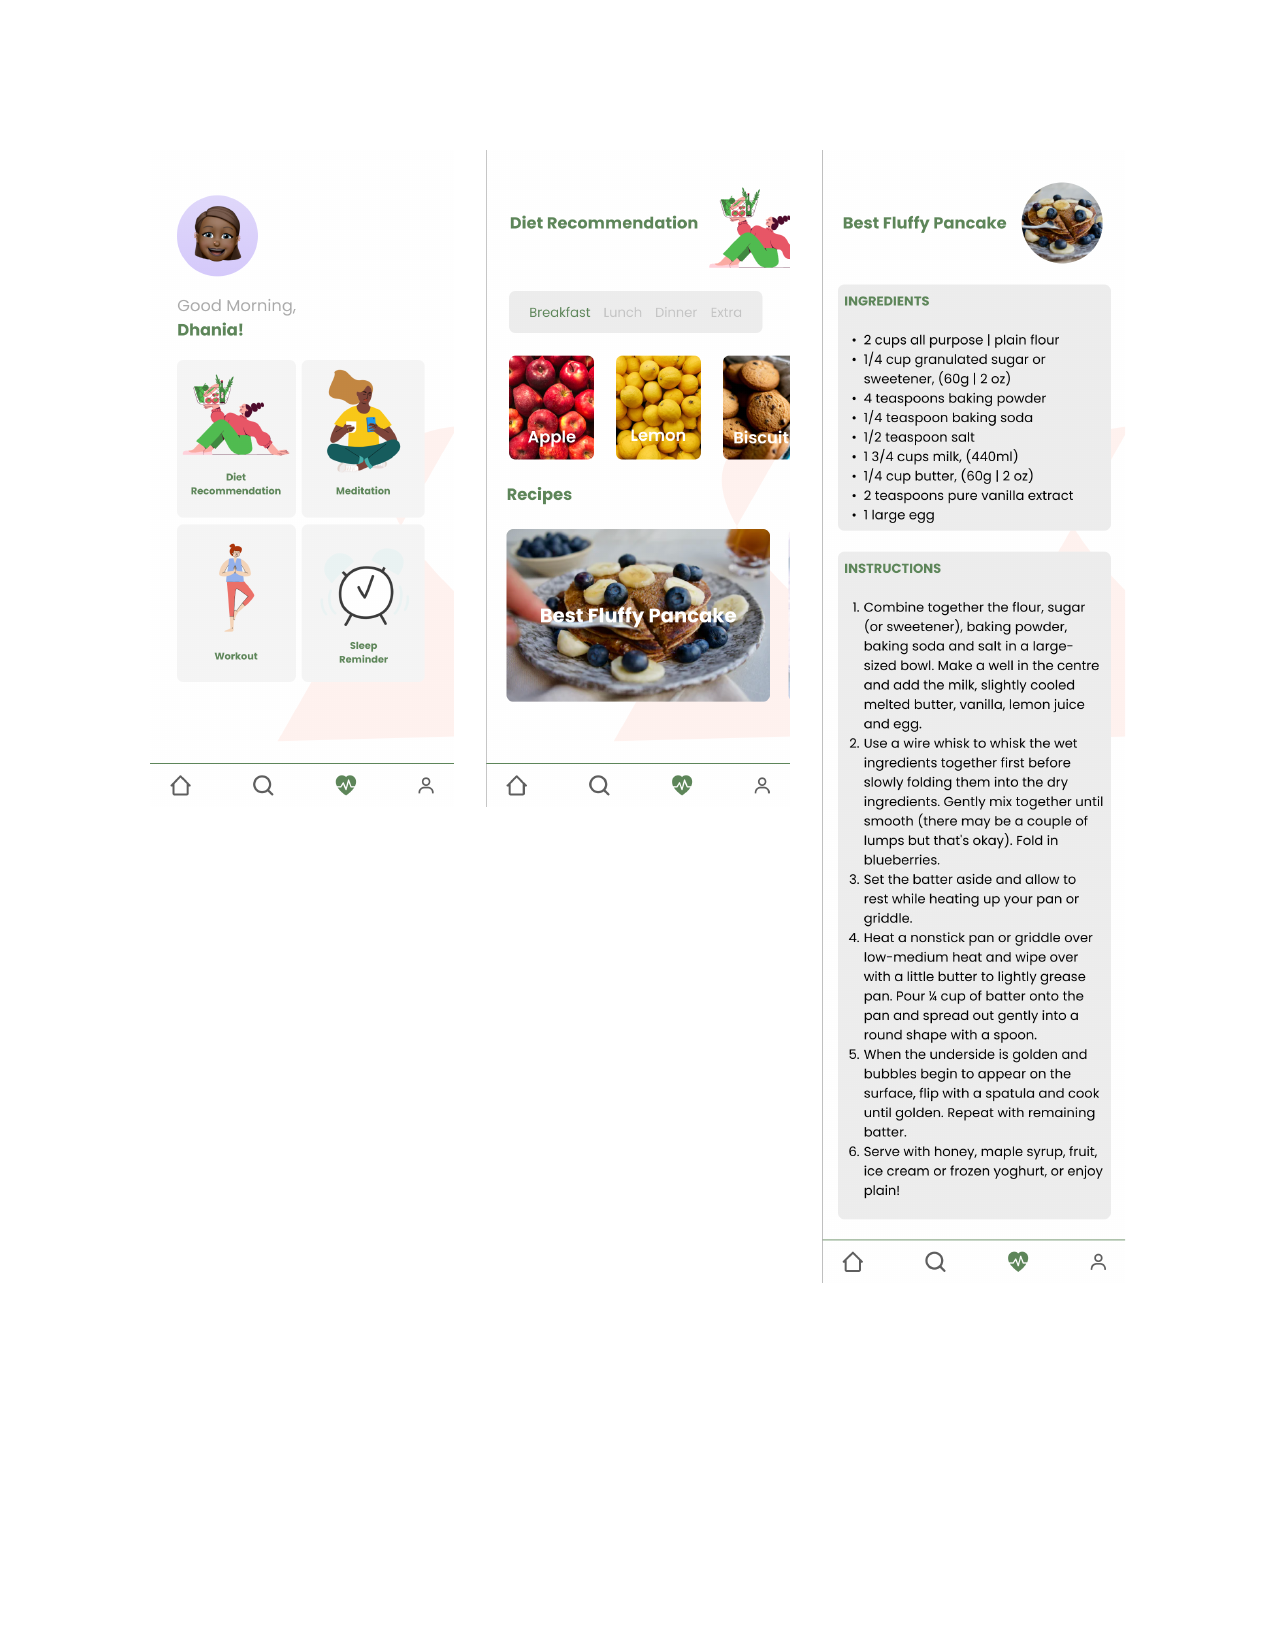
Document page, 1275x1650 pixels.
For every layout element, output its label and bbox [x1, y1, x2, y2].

picture [150, 150, 1125, 1283]
